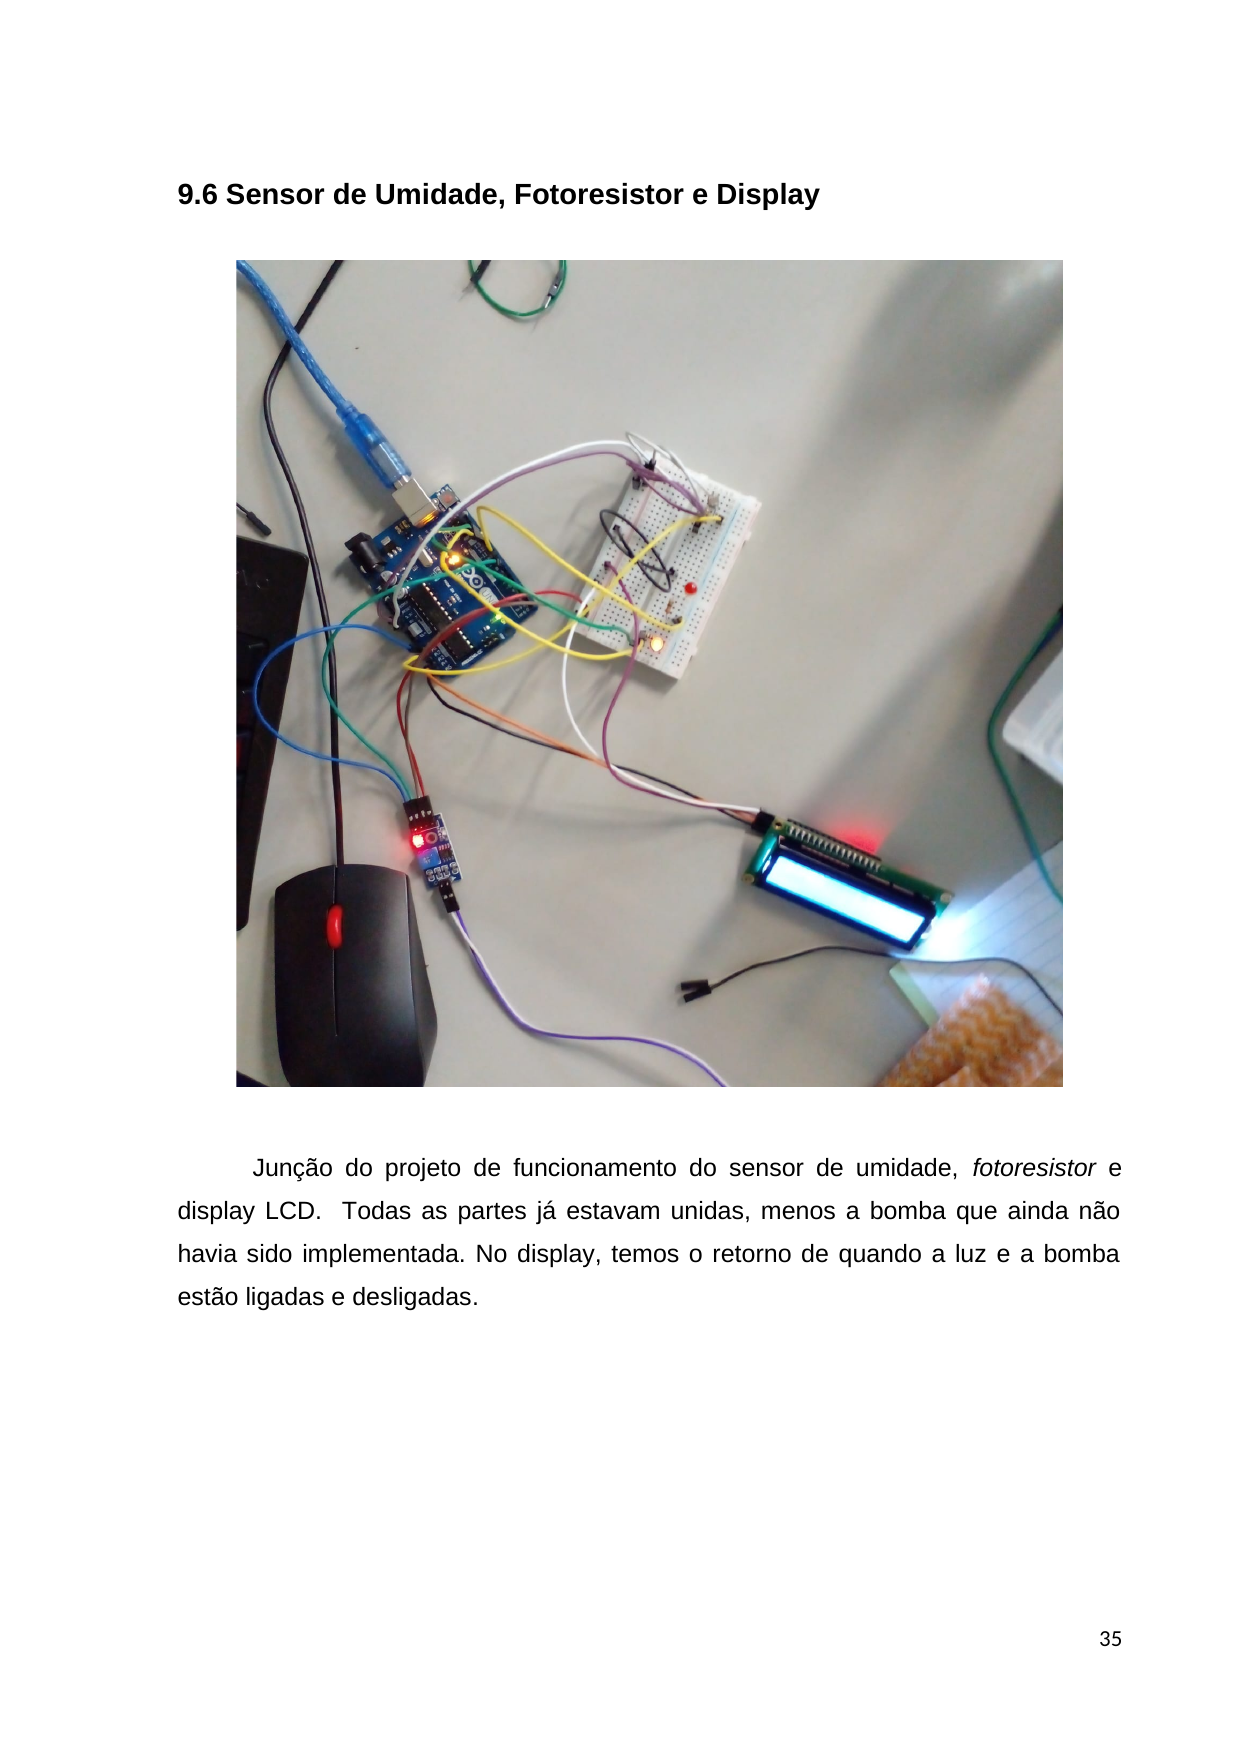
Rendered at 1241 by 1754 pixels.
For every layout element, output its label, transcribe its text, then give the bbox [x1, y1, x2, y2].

text Junção do projeto de funcionamento do sensor de umidade, fotoresistor e display LCD. Todas as partes já estavam unidas, menos a bomba que ainda não havia sido implementada. No display, temos o retorno de quando a luz e a bomba estão ligadas e desligadas. [177, 1153, 1122, 1311]
picture [236, 260, 1063, 1087]
subtitle 9.6 Sensor de Umidade, Fotoresistor e Display [177, 177, 1122, 211]
